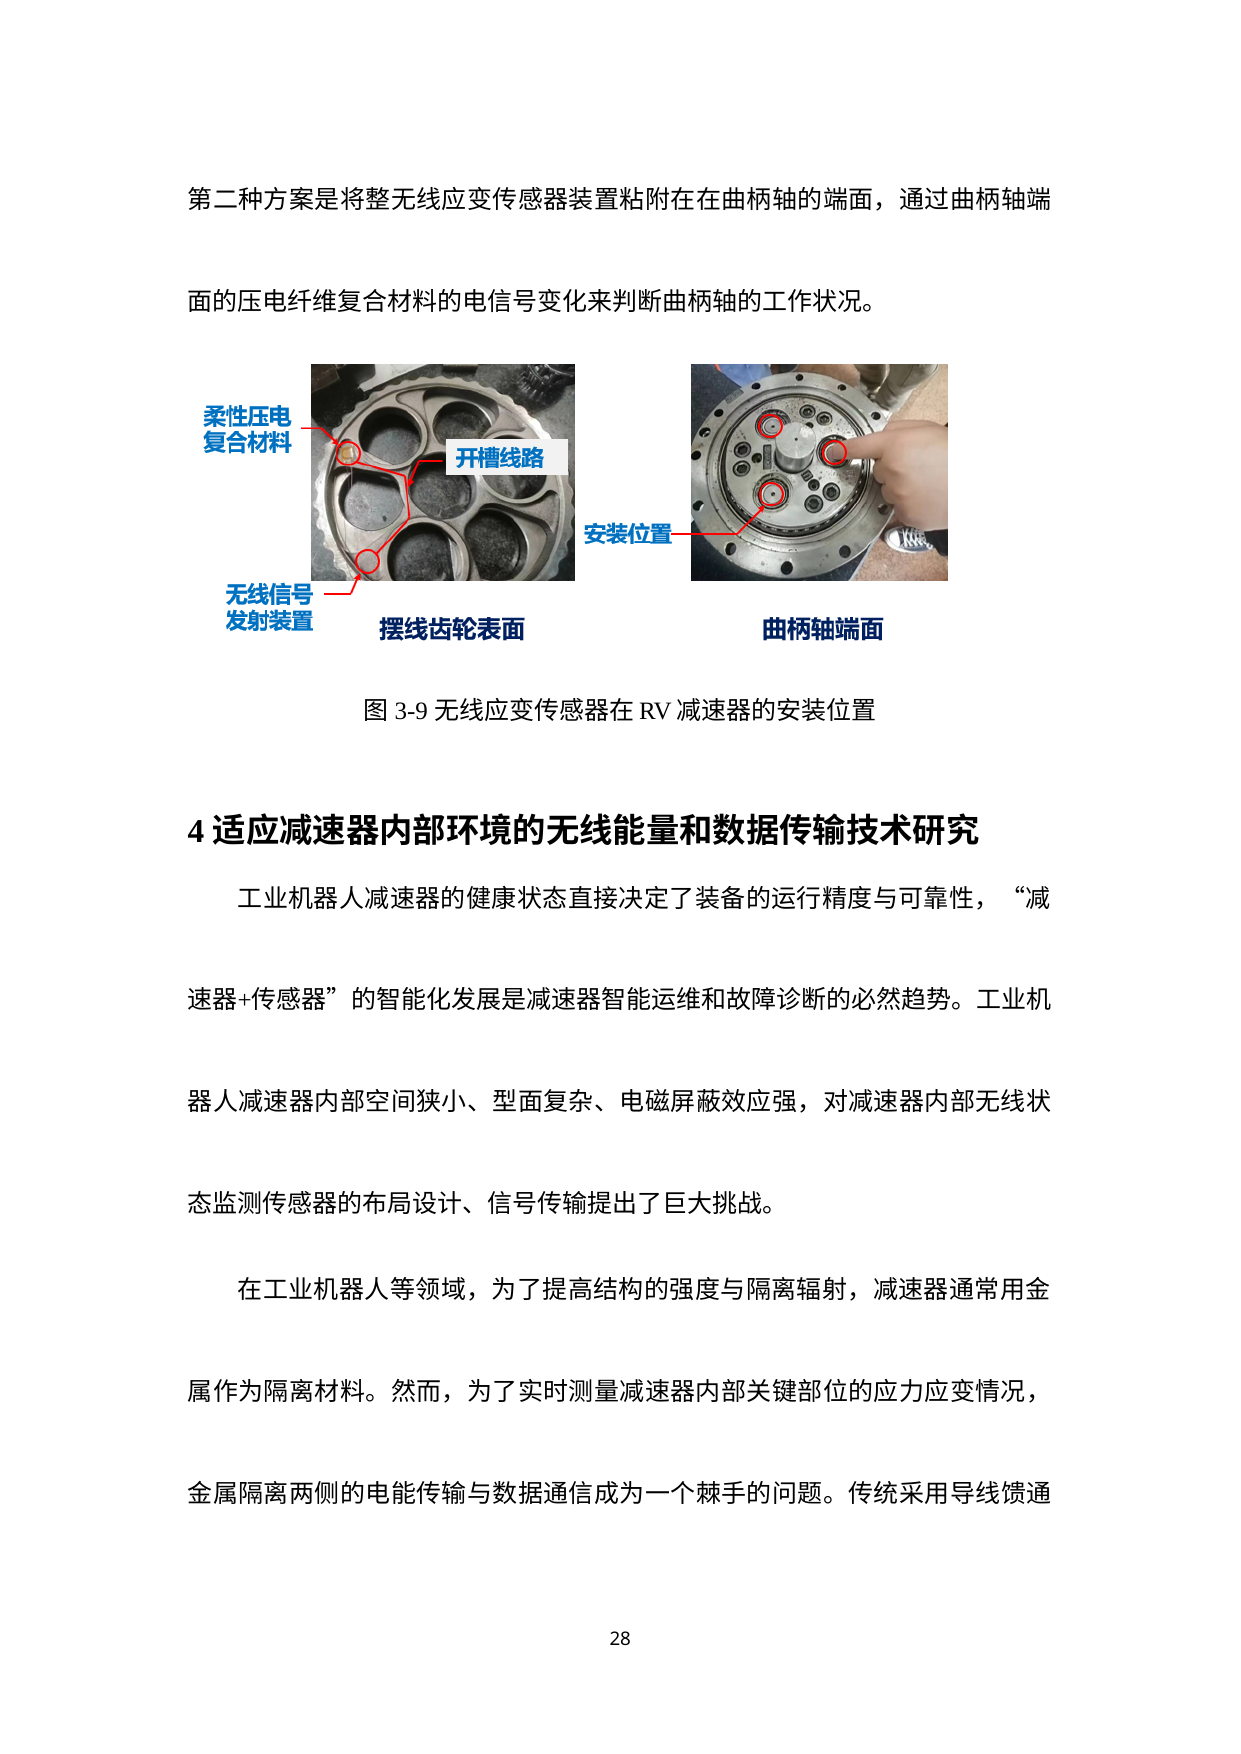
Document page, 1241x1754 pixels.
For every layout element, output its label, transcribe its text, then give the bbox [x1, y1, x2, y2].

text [187, 1254, 1053, 1526]
text 图 3-9 无线应变传感器在RV减速器的安装位置 [187, 674, 1053, 742]
subtitle 4 适应减速器内部环境的无线能量和数据传输技术研究 [187, 794, 1053, 862]
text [187, 164, 1053, 334]
text 工业机器人减速器的健康状态直接决定了装备的运行精度与可靠性，“减速器+传感器”的智能化发展是减速器智能运维和故障诊断的必然趋势。工业机器人减速器内部空间狭小、型面复杂、电磁屏蔽效应强，对减速器内部无线状态监测传感器的布局设计、信号传输提出了巨大挑战。 [187, 862, 1053, 1236]
picture [195, 351, 1045, 656]
